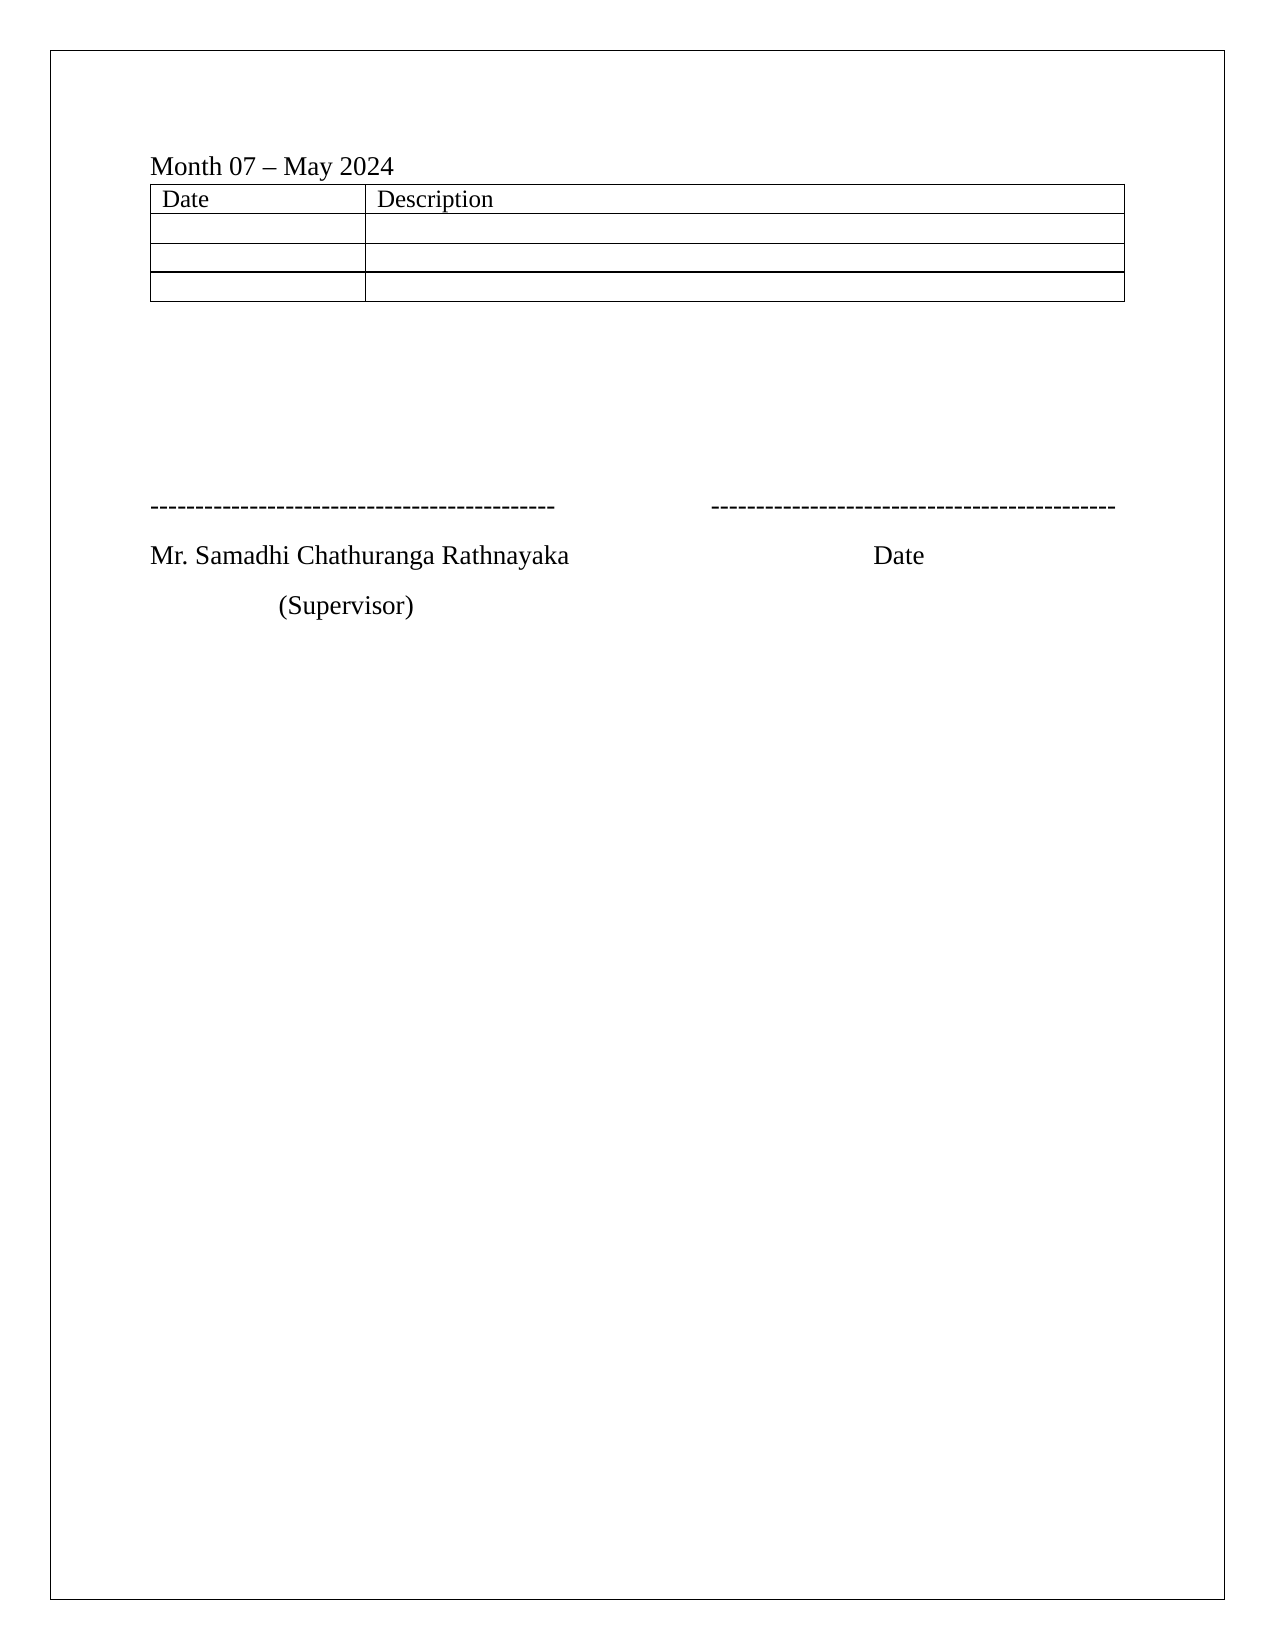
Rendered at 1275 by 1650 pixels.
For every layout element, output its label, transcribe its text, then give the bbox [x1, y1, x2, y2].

table_cell [151, 244, 365, 271]
subtitle Month 07 – May 2024 [150, 150, 1125, 181]
table_cell [366, 244, 1124, 271]
text Mr. Samadhi Chathuranga Rathnayaka Date [150, 539, 1125, 570]
table_cell [151, 214, 365, 242]
text (Supervisor) [150, 589, 1125, 621]
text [150, 489, 1125, 520]
table_cell [366, 214, 1124, 242]
table_header Date [151, 185, 365, 213]
table_header Description [366, 185, 1124, 213]
table_cell [151, 273, 365, 301]
table_cell [366, 273, 1124, 301]
